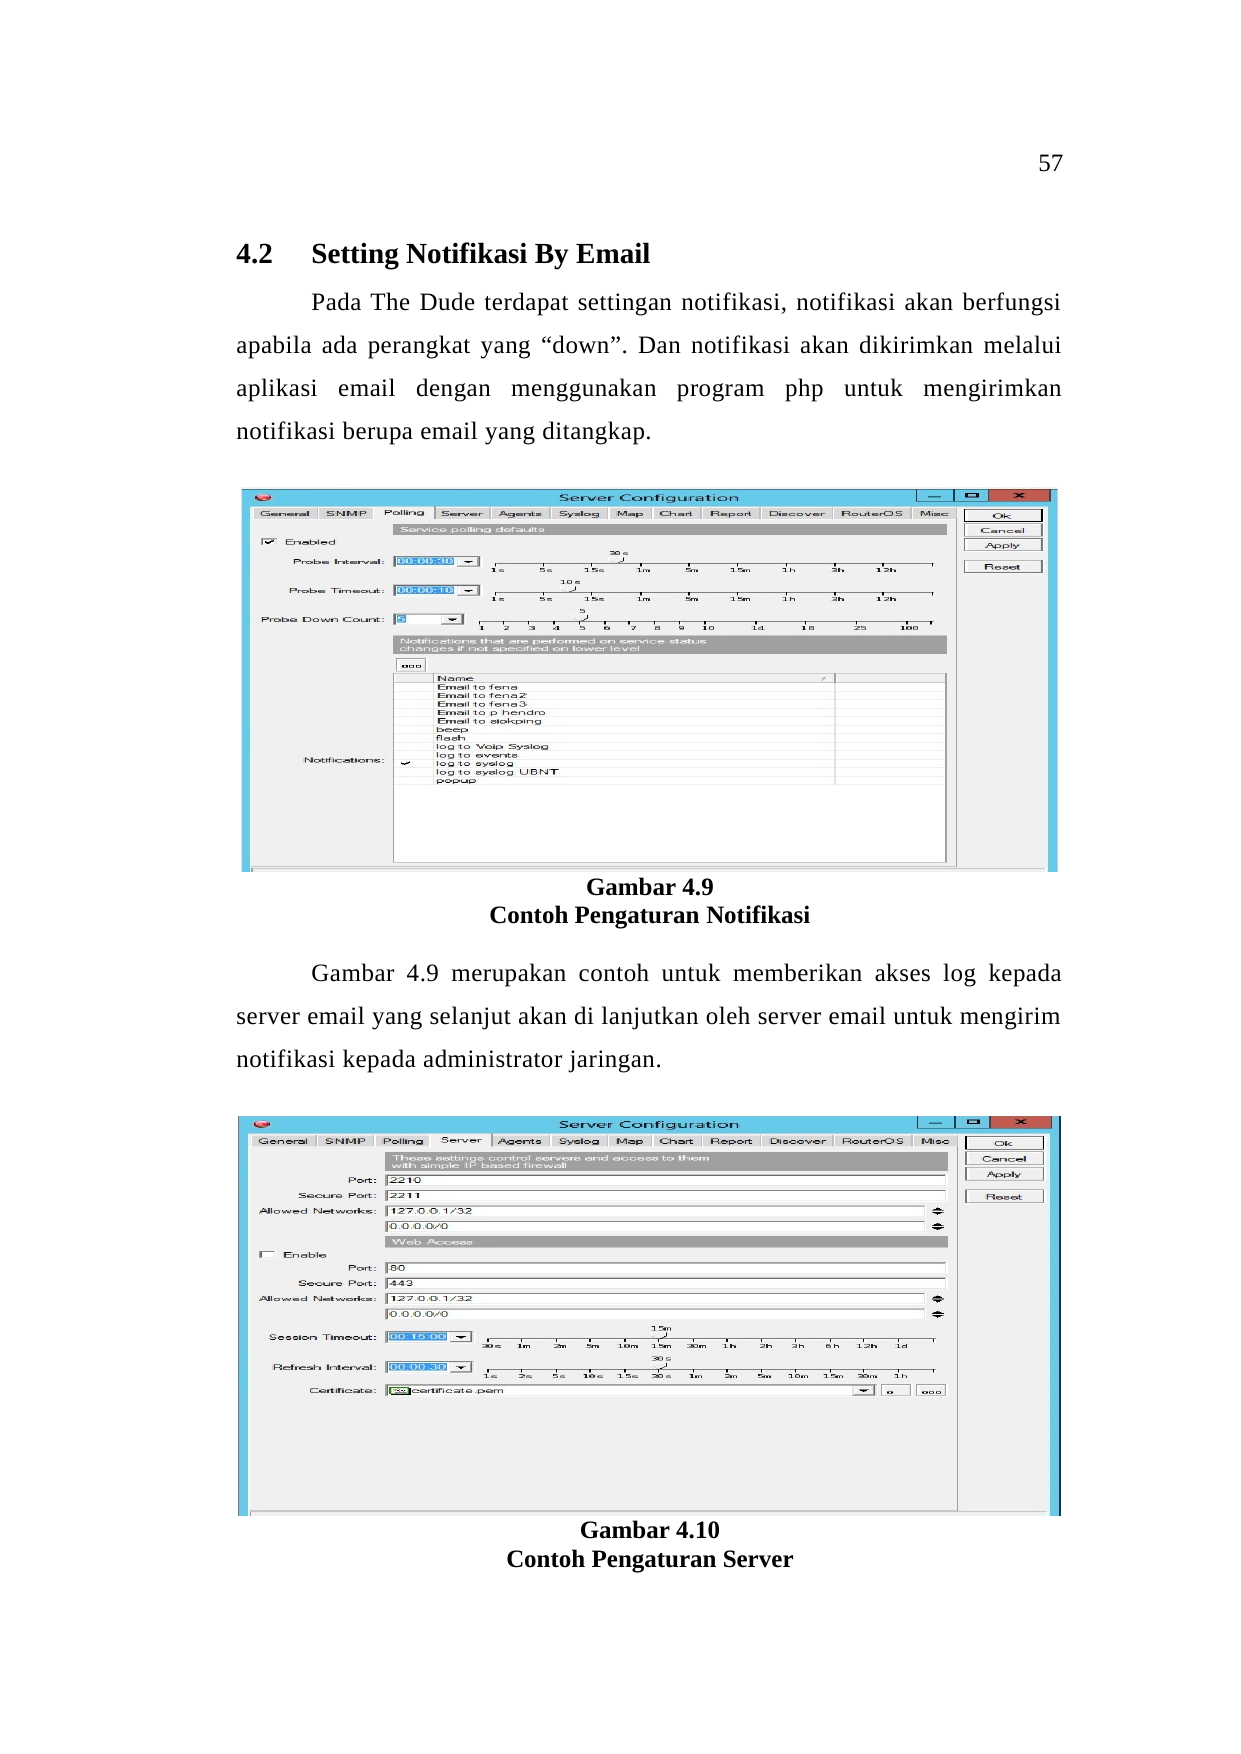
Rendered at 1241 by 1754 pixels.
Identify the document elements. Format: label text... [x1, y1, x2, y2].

text 4.2 Setting Notifikasi By Email [236, 236, 1063, 270]
text Gambar 4.9 [236, 872, 1063, 900]
text Gambar 4.10 [236, 1515, 1063, 1544]
text Contoh Pengaturan Server [236, 1544, 1063, 1573]
text Contoh Pengaturan Notifikasi [236, 900, 1063, 929]
title Gambar 4.9 merupakan contoh untuk memberikan akses log kepada server email yang selanjut akan di lanjutkan oleh server email untuk mengirim notifikasi kepada administrator jaringan. [236, 958, 1063, 1073]
picture [238, 1116, 1061, 1516]
picture [241, 487, 1058, 872]
title Pada The Dude terdapat settingan notifikasi, notifikasi akan berfungsi apabila ada perangkat yang “down”. Dan notifikasi akan dikirimkan melalui aplikasi email dengan menggunakan program php untuk mengirimkan notifikasi berupa email yang ditangkap. [236, 287, 1063, 445]
